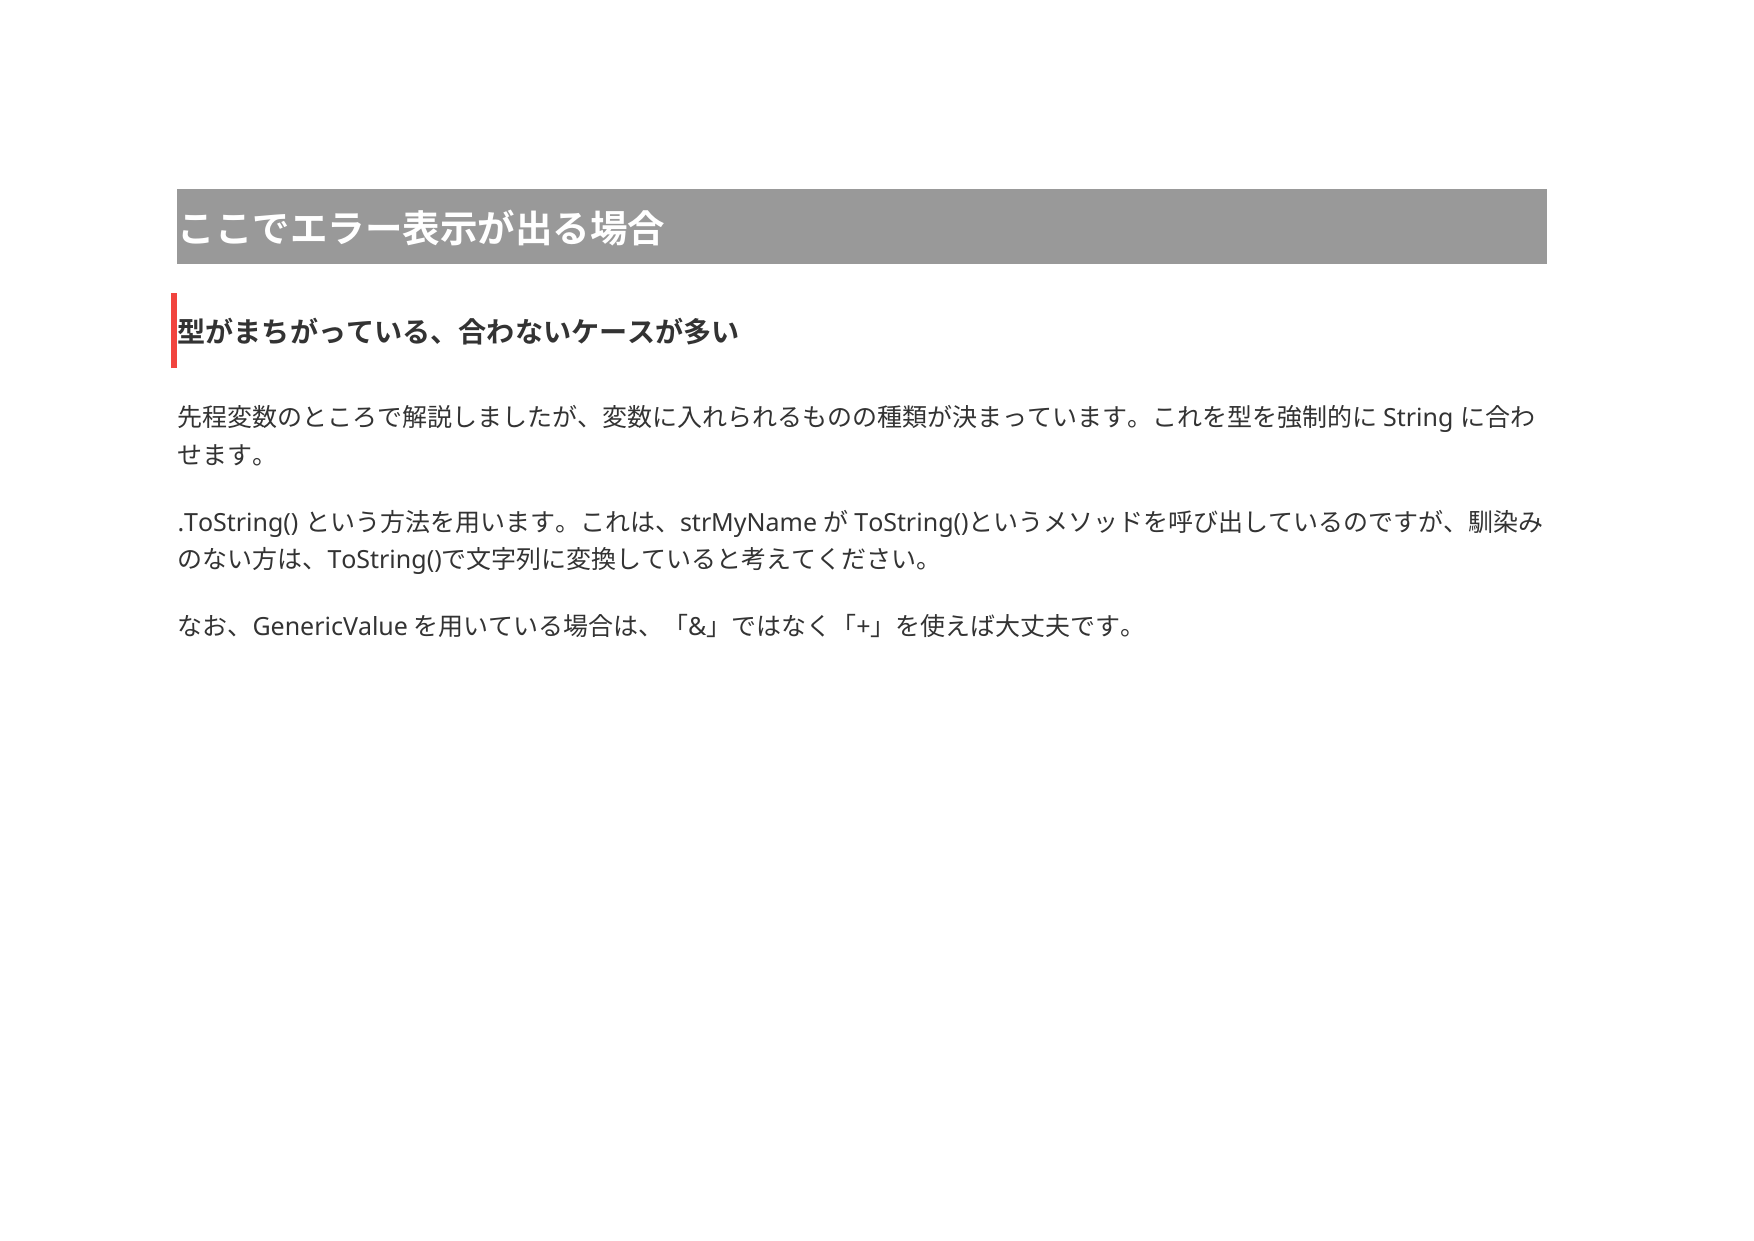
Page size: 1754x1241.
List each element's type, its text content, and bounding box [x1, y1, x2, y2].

text ここでエラー表示が出る場合 [177, 189, 1547, 264]
text 型がまちがっている、合わないケースが多い [177, 293, 1547, 368]
text 先程変数のところで解説しましたが、変数に入れられるものの種類が決まっています。これを型を強制的に String に合わせます。 [177, 397, 1547, 472]
text .ToString() という方法を用います。これは、strMyName が ToString()というメソッドを呼び出しているのですが、馴染みのない方は、ToString()で文字列に変換していると考えてください。 [177, 501, 1547, 576]
text なお、GenericValueを用いている場合は、「&」ではなく「+」を使えば大丈夫です。 [177, 606, 1547, 643]
